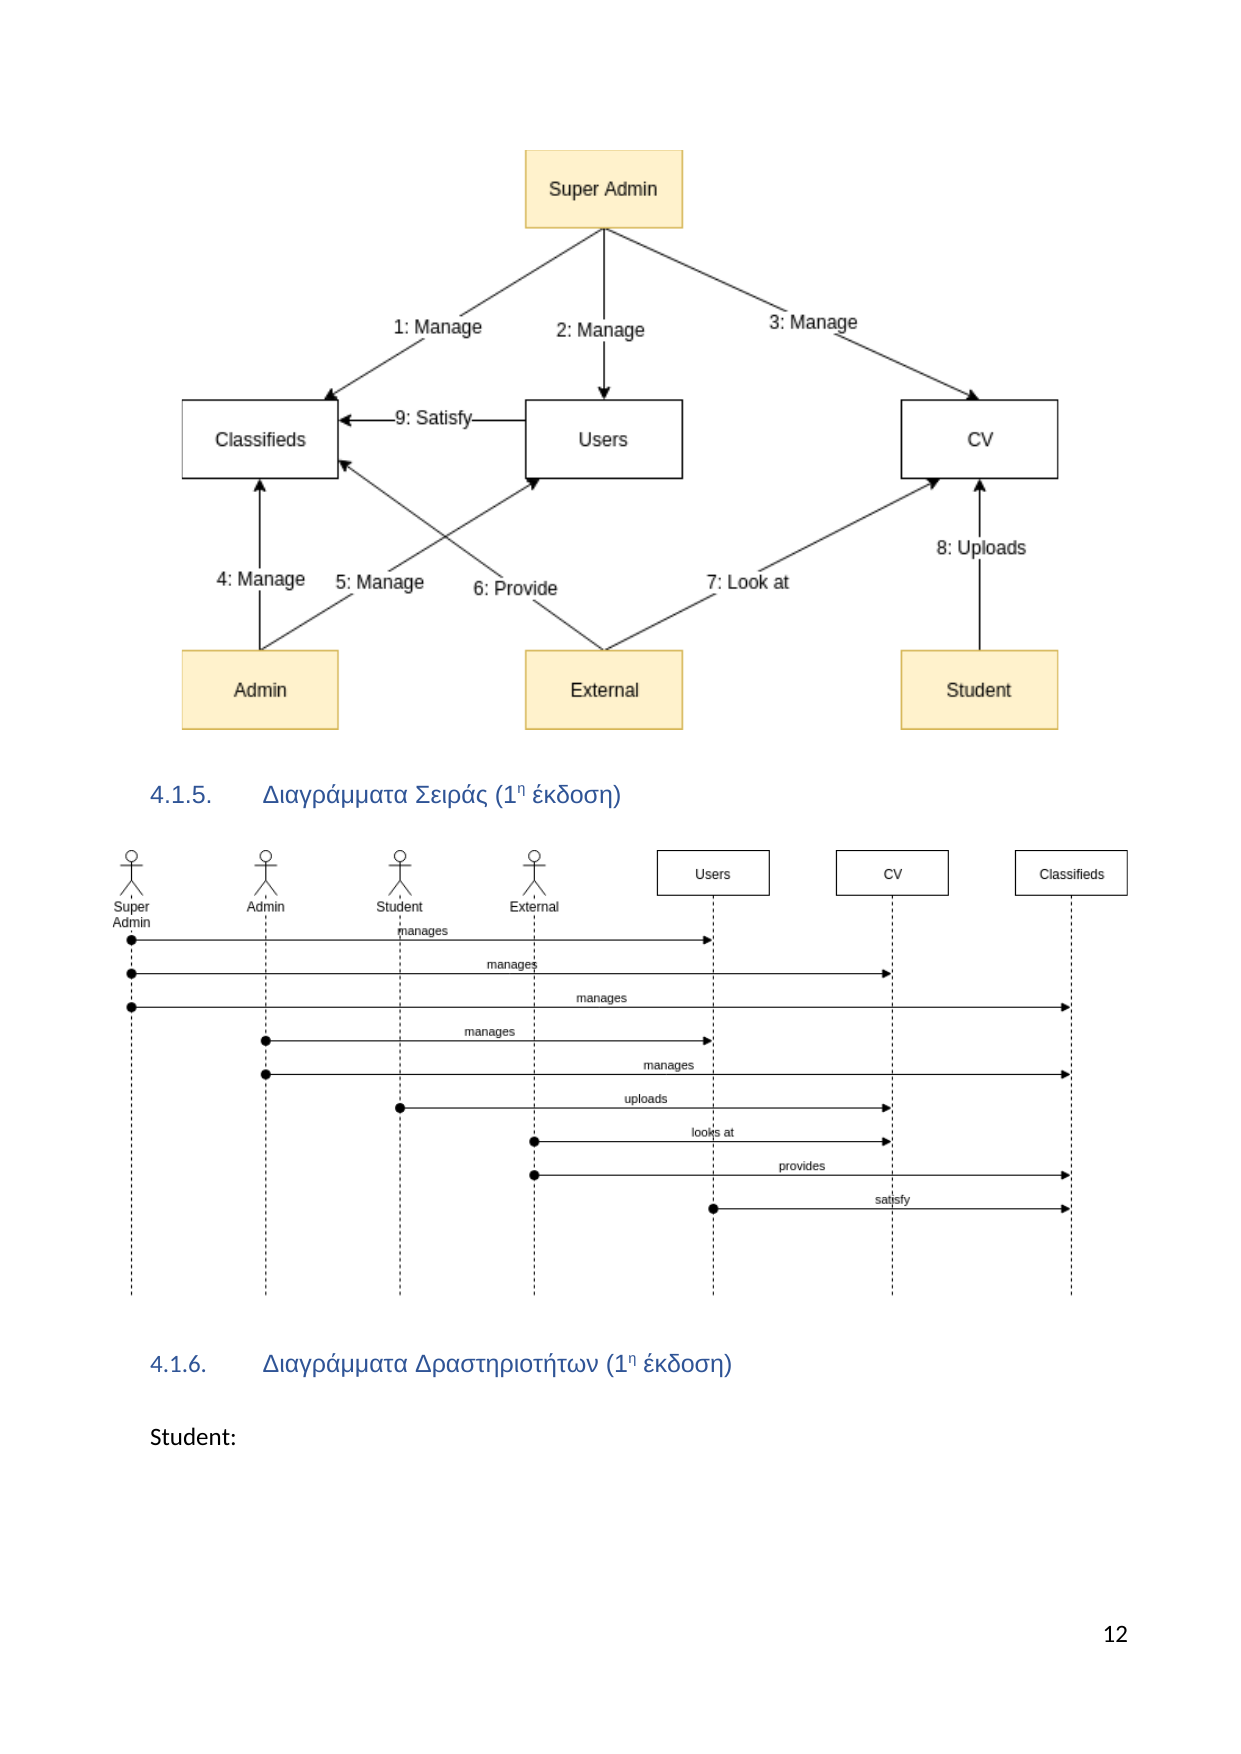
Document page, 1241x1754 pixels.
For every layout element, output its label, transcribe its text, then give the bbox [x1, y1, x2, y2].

text Student: [150, 1421, 1128, 1451]
subtitle Διαγράμματα Δραστηριοτήτων (1η έκδοση) [150, 1349, 1128, 1379]
picture [112, 850, 1128, 1299]
picture [181, 150, 1059, 730]
subtitle Διαγράμματα Σειράς (1η έκδοση) [150, 780, 1128, 808]
